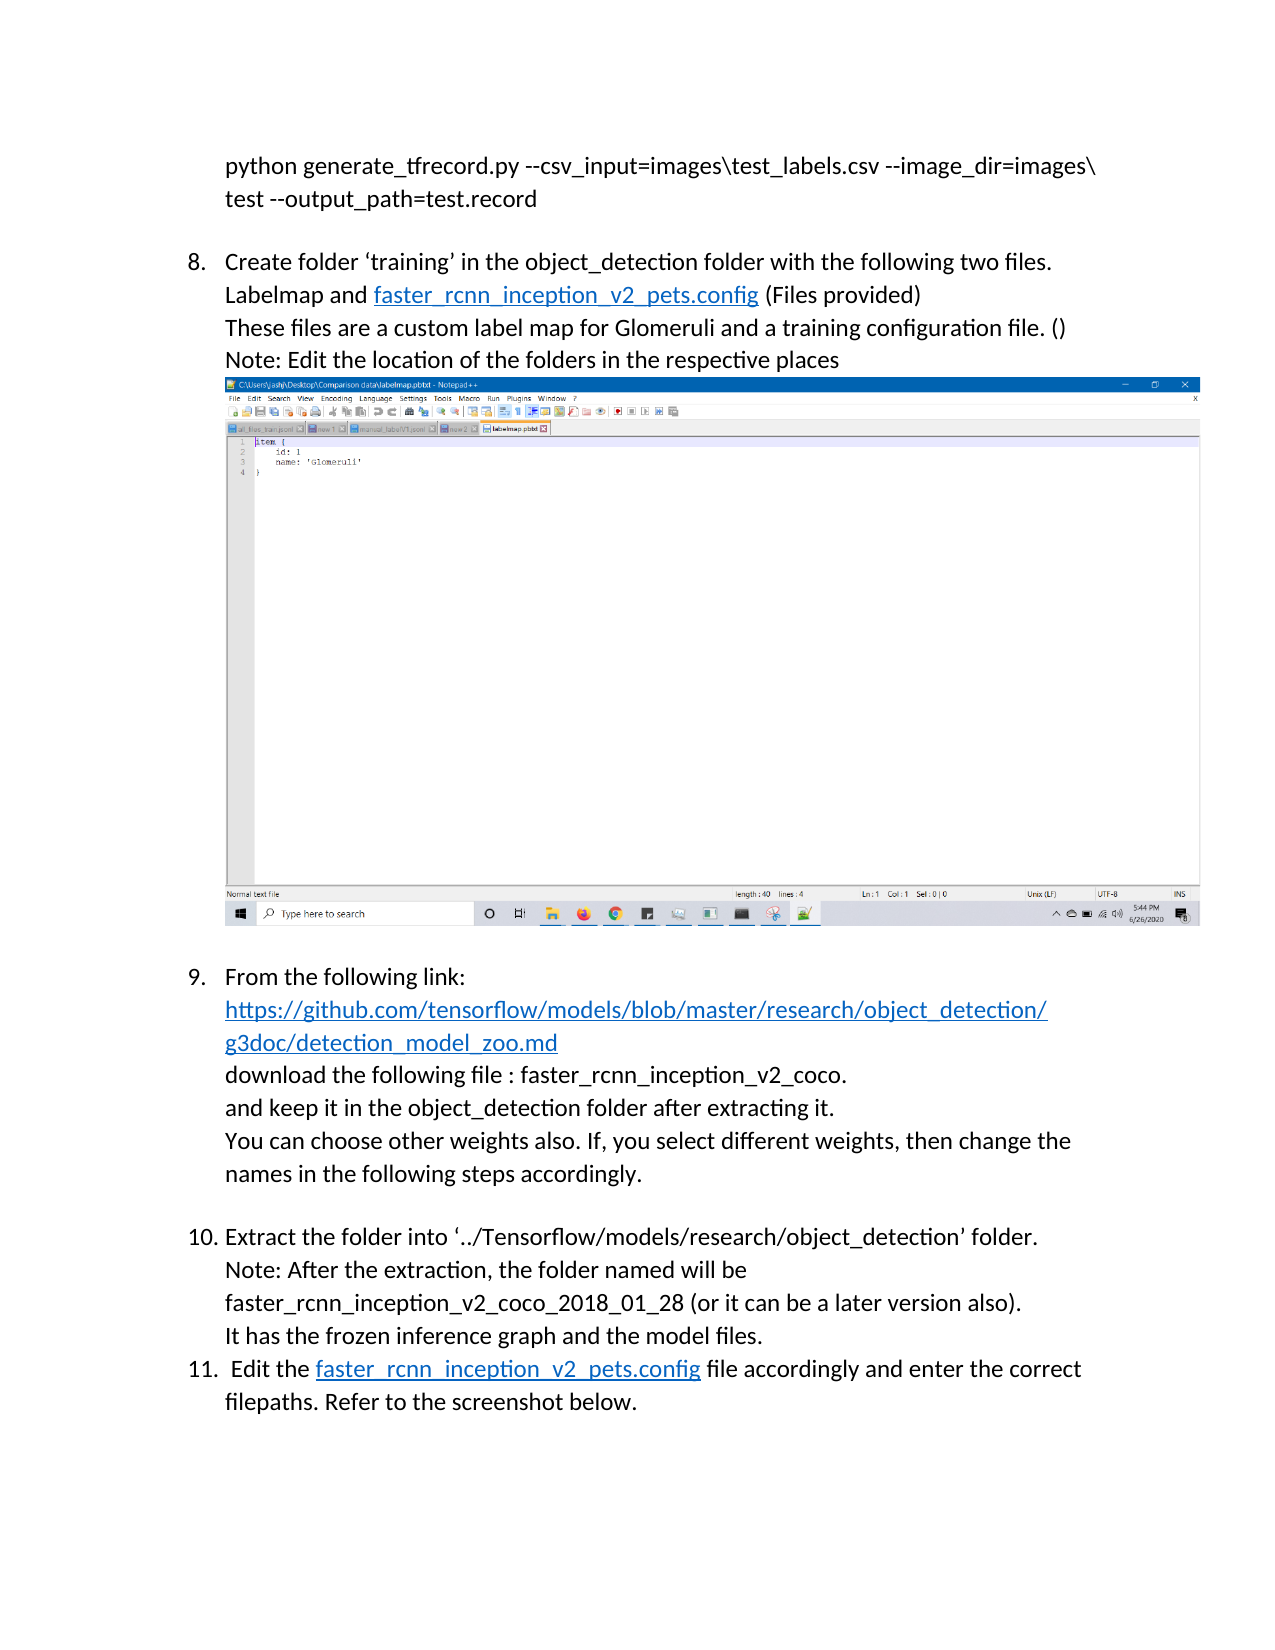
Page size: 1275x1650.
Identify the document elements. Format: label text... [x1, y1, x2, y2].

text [225, 150, 1125, 244]
list Extract the folder into ‘../Tensorflow/models/research/object_detection’ folder. Note: After the extraction, the folder named will be faster_rcnn_inception_v2_coco_2018_01_28 (or it can be a later version also). [187, 1221, 1125, 1318]
picture [225, 377, 1200, 926]
list From the following link: https://github.com/tensorflow/models/blob/master/research/object_detection/g3doc/detection_model_zoo.md download the following file : faster_rcnn_inception_v2_coco. and keep it in the object_detection folder after extracting it. You can choose other weights also. If, you select different weights, then change the names in the following steps accordingly. [187, 961, 1125, 1219]
text It has the frozen inference graph and the model files. [225, 1320, 1125, 1351]
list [187, 1353, 1125, 1416]
